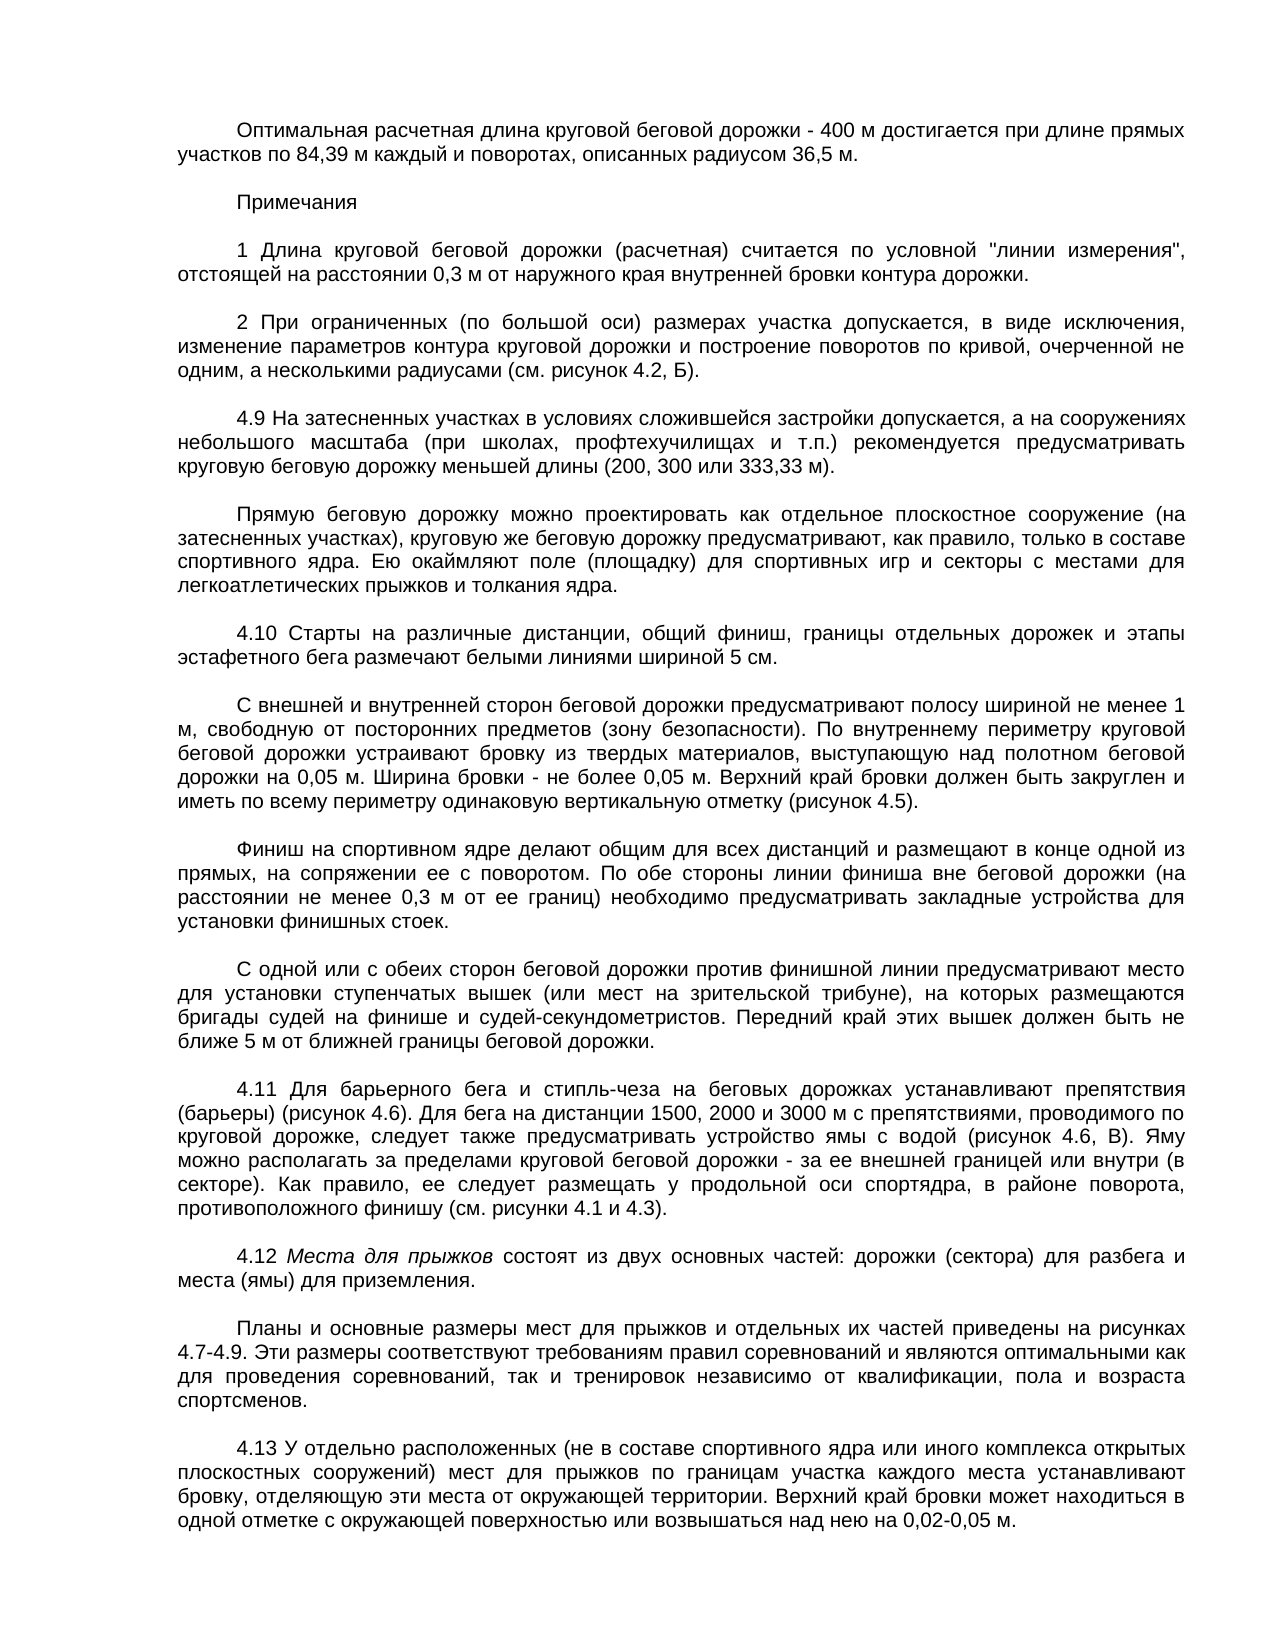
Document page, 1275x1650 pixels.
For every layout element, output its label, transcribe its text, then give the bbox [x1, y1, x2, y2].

text С внешней и внутренней сторон беговой дорожки предусматривают полосу шириной не менее 1 м, свободную от посторонних предметов (зону безопасности). По внутреннему периметру круговой беговой дорожки устраивают бровку из твердых материалов, выступающую над полотном беговой дорожки на 0,05 м. Ширина бровки - не более 0,05 м. Верхний край бровки должен быть закруглен и иметь по всему периметру одинаковую вертикальную отметку (рисунок 4.5). [177, 693, 1186, 813]
text 4.11 Для барьерного бега и стипль-чеза на беговых дорожках устанавливают препятствия (барьеры) (рисунок 4.6). Для бега на дистанции 1500, 2000 и 3000 м с препятствиями, проводимого по круговой дорожке, следует также предусматривать устройство ямы с водой (рисунок 4.6, В). Яму можно располагать за пределами круговой беговой дорожки - за ее внешней границей или внутри (в секторе). Как правило, ее следует размещать у продольной оси спортядра, в районе поворота, противоположного финишу (см. рисунки 4.1 и 4.3). [177, 1076, 1186, 1220]
text 2 При ограниченных (по большой оси) размерах участка допускается, в виде исключения, изменение параметров контура круговой дорожки и построение поворотов по кривой, очерченной не одним, а несколькими радиусами (см. рисунок 4.2, Б). [177, 310, 1186, 382]
text 1 Длина круговой беговой дорожки (расчетная) считается по условной "линии измерения", отстоящей на расстоянии 0,3 м от наружного края внутренней бровки контура дорожки. [177, 238, 1186, 286]
text 4.13 У отдельно расположенных (не в составе спортивного ядра или иного комплекса открытых плоскостных сооружений) мест для прыжков по границам участка каждого места устанавливают бровку, отделяющую эти места от окружающей территории. Верхний край бровки может находиться в одной отметке с окружающей поверхностью или возвышаться над нею на 0,02-0,05 м. [177, 1436, 1186, 1532]
text Планы и основные размеры мест для прыжков и отдельных их частей приведены на рисунках 4.7-4.9. Эти размеры соответствуют требованиям правил соревнований и являются оптимальными как для проведения соревнований, так и тренировок независимо от квалификации, пола и возраста спортсменов. [177, 1316, 1186, 1412]
text Оптимальная расчетная длина круговой беговой дорожки - 400 м достигается при длине прямых участков по 84,39 м каждый и поворотах, описанных радиусом 36,5 м. [177, 118, 1186, 166]
text Примечания [177, 190, 1186, 214]
text С одной или с обеих сторон беговой дорожки против финишной линии предусматривают место для установки ступенчатых вышек (или мест на зрительской трибуне), на которых размещаются бригады судей на финише и судей-секундометристов. Передний край этих вышек должен быть не ближе 5 м от ближней границы беговой дорожки. [177, 957, 1186, 1052]
text 4.9 На затесненных участках в условиях сложившейся застройки допускается, а на сооружениях небольшого масштаба (при школах, профтехучилищах и т.п.) рекомендуется предусматривать круговую беговую дорожку меньшей длины (200, 300 или 333,33 м). [177, 406, 1186, 477]
text 4.12 Места для прыжков состоят из двух основных частей: дорожки (сектора) для разбега и места (ямы) для приземления. [177, 1244, 1186, 1292]
text 4.10 Старты на различные дистанции, общий финиш, границы отдельных дорожек и этапы эстафетного бега размечают белыми линиями шириной 5 см. [177, 621, 1186, 669]
text Прямую беговую дорожку можно проектировать как отдельное плоскостное сооружение (на затесненных участках), круговую же беговую дорожку предусматривают, как правило, только в составе спортивного ядра. Ею окаймляют поле (площадку) для спортивных игр и секторы с местами для легкоатлетических прыжков и толкания ядра. [177, 501, 1186, 597]
text Финиш на спортивном ядре делают общим для всех дистанций и размещают в конце одной из прямых, на сопряжении ее с поворотом. По обе стороны линии финиша вне беговой дорожки (на расстоянии не менее 0,3 м от ее границ) необходимо предусматривать закладные устройства для установки финишных стоек. [177, 837, 1186, 933]
